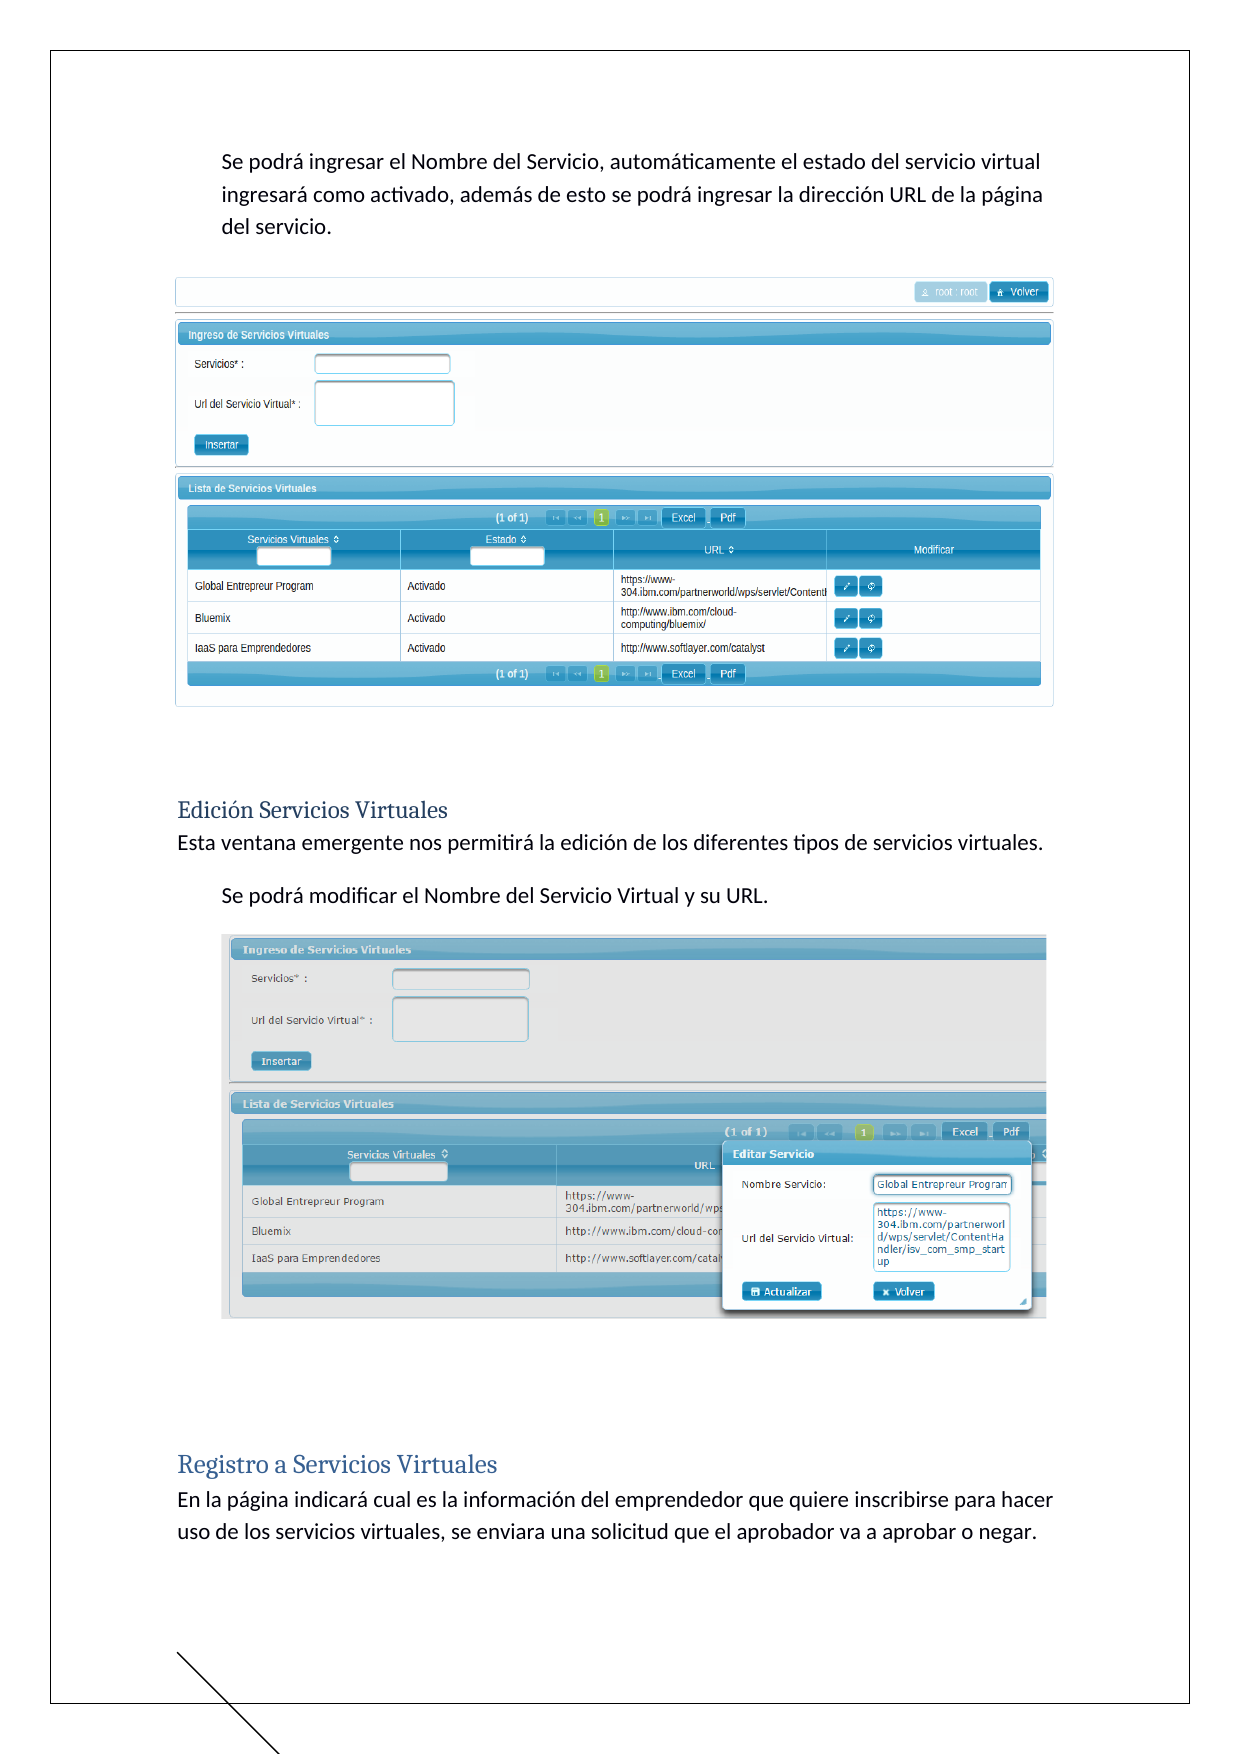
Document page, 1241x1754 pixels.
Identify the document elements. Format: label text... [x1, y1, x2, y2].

text Registro a Servicios Virtuales [177, 1449, 1063, 1480]
picture [172, 271, 1058, 714]
text Esta ventana emergente nos permitirá la edición de los diferentes tipos de servicios virtuales. [177, 828, 1063, 857]
text Se podrá modificar el Nombre del Servicio Virtual y su URL. [221, 882, 1063, 909]
text Se podrá ingresar el Nombre del Servicio, automáticamente el estado del servicio virtual ingresará como activado, además de esto se podrá ingresar la dirección URL de la página del servicio. [221, 147, 1063, 240]
text Edición Servicios Virtuales [177, 796, 1063, 824]
text En la página indicará cual es la información del emprendedor que quiere inscribirse para hacer uso de los servicios virtuales, se enviara una solicitud que el aprobador va a aprobar o negar. [177, 1485, 1063, 1545]
picture [221, 934, 1047, 1319]
